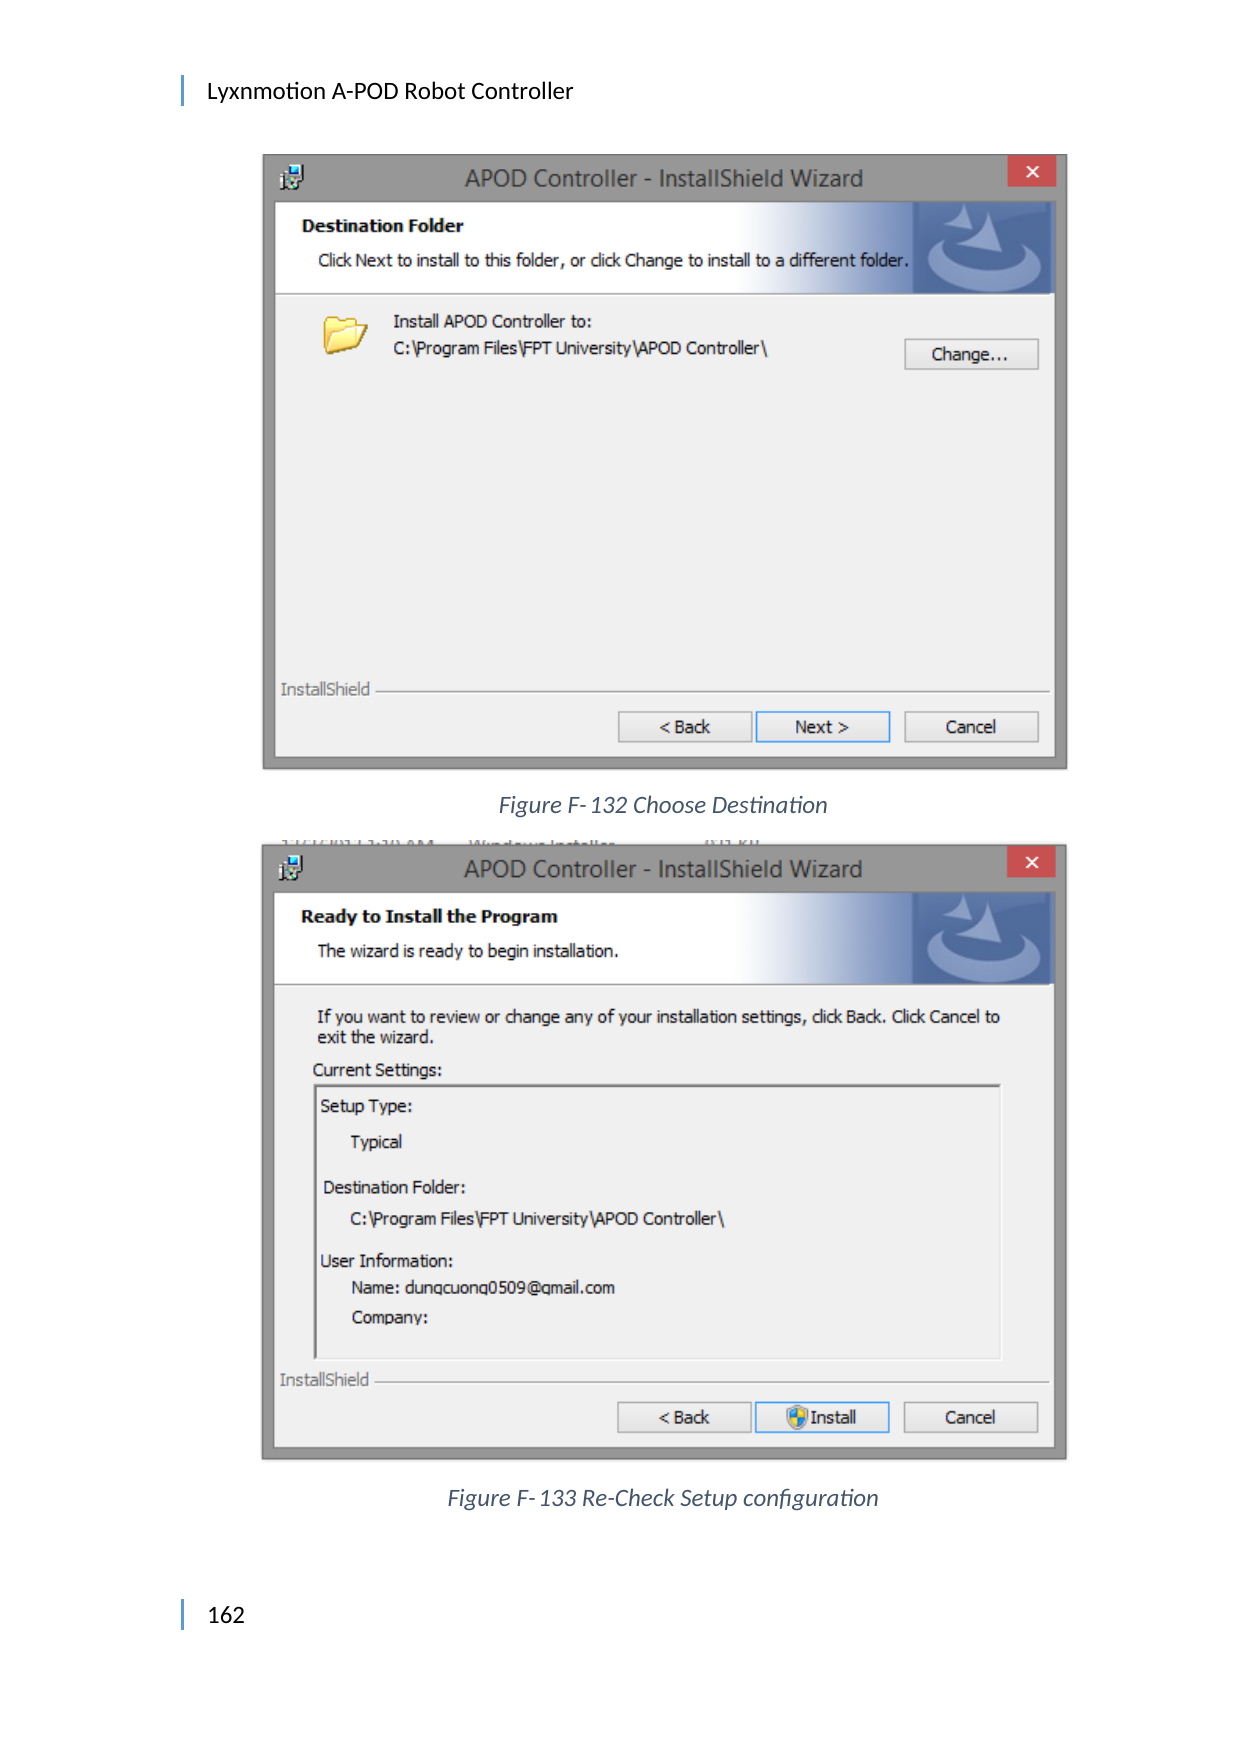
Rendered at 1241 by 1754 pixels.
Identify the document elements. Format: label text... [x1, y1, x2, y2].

picture [260, 154, 1069, 771]
picture [259, 840, 1070, 1463]
